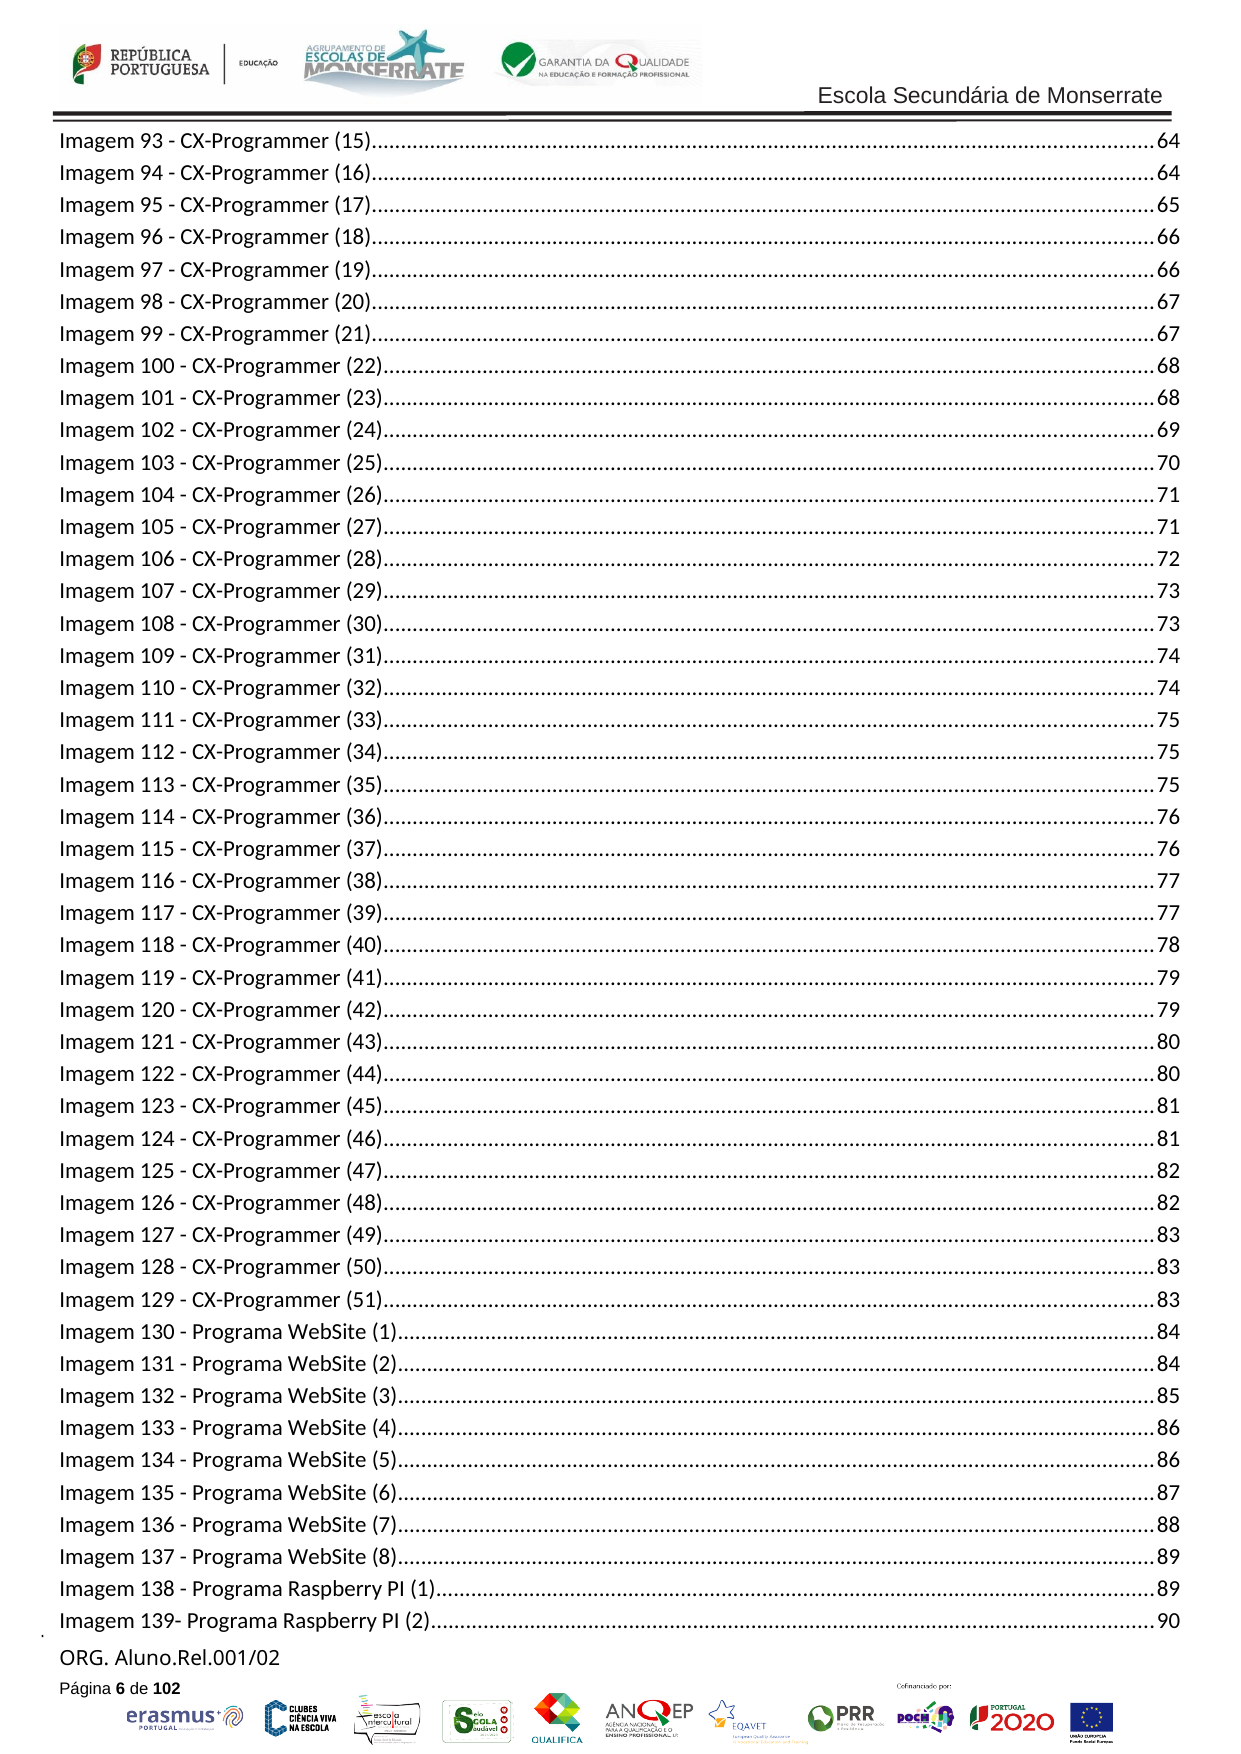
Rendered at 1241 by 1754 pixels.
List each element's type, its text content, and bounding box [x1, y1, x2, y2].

text Imagem 96 - CX-Programmer (18) 66 [59, 222, 1181, 251]
text Imagem 117 - CX-Programmer (39) 77 [59, 898, 1181, 926]
text Imagem 94 - CX-Programmer (16) 64 [59, 158, 1181, 186]
text Imagem 122 - CX-Programmer (44) 80 [59, 1059, 1181, 1087]
text Imagem 128 - CX-Programmer (50) 83 [59, 1252, 1181, 1281]
text Imagem 93 - CX-Programmer (15) 64 [59, 108, 1181, 154]
text Imagem 127 - CX-Programmer (49) 83 [59, 1220, 1181, 1248]
text Imagem 125 - CX-Programmer (47) 82 [59, 1156, 1181, 1184]
text Imagem 121 - CX-Programmer (43) 80 [59, 1027, 1181, 1055]
text Imagem 99 - CX-Programmer (21) 67 [59, 319, 1181, 347]
text Imagem 123 - CX-Programmer (45) 81 [59, 1092, 1181, 1119]
text Imagem 130 - Programa WebSite (1) 84 [59, 1317, 1181, 1345]
text Imagem 95 - CX-Programmer (17) 65 [59, 190, 1181, 218]
text Imagem 98 - CX-Programmer (20) 67 [59, 287, 1181, 315]
text Imagem 139- Programa Raspberry PI (2) 90 [59, 1607, 1181, 1634]
text Imagem 103 - CX-Programmer (25) 70 [59, 448, 1181, 476]
text Imagem 126 - CX-Programmer (48) 82 [59, 1188, 1181, 1216]
text Imagem 105 - CX-Programmer (27) 71 [59, 512, 1181, 540]
text Imagem 135 - Programa WebSite (6) 87 [59, 1478, 1181, 1506]
text Imagem 132 - Programa WebSite (3) 85 [59, 1381, 1181, 1409]
text Imagem 102 - CX-Programmer (24) 69 [59, 416, 1181, 444]
text Imagem 114 - CX-Programmer (36) 76 [59, 802, 1181, 830]
text Imagem 112 - CX-Programmer (34) 75 [59, 737, 1181, 766]
text Imagem 120 - CX-Programmer (42) 79 [59, 995, 1181, 1023]
text Imagem 137 - Programa WebSite (8) 89 [59, 1542, 1181, 1570]
text Imagem 136 - Programa WebSite (7) 88 [59, 1510, 1181, 1538]
text Imagem 101 - CX-Programmer (23) 68 [59, 383, 1181, 411]
text Imagem 108 - CX-Programmer (30) 73 [59, 609, 1181, 637]
text Imagem 118 - CX-Programmer (40) 78 [59, 931, 1181, 959]
text Imagem 129 - CX-Programmer (51) 83 [59, 1285, 1181, 1313]
text Imagem 119 - CX-Programmer (41) 79 [59, 963, 1181, 991]
text Imagem 113 - CX-Programmer (35) 75 [59, 770, 1181, 798]
picture [127, 1679, 1113, 1754]
text Imagem 110 - CX-Programmer (32) 74 [59, 673, 1181, 701]
text Imagem 134 - Programa WebSite (5) 86 [59, 1446, 1181, 1474]
text Imagem 138 - Programa Raspberry PI (1) 89 [59, 1574, 1181, 1602]
text Imagem 115 - CX-Programmer (37) 76 [59, 834, 1181, 862]
text Imagem 109 - CX-Programmer (31) 74 [59, 641, 1181, 669]
text Imagem 124 - CX-Programmer (46) 81 [59, 1124, 1181, 1152]
text Imagem 111 - CX-Programmer (33) 75 [59, 705, 1181, 733]
picture [59, 24, 703, 104]
text Imagem 104 - CX-Programmer (26) 71 [59, 480, 1181, 508]
text Imagem 97 - CX-Programmer (19) 66 [59, 255, 1181, 283]
text Imagem 133 - Programa WebSite (4) 86 [59, 1413, 1181, 1441]
text Imagem 107 - CX-Programmer (29) 73 [59, 577, 1181, 604]
text Imagem 131 - Programa WebSite (2) 84 [59, 1349, 1181, 1377]
text Imagem 100 - CX-Programmer (22) 68 [59, 351, 1181, 379]
text Imagem 106 - CX-Programmer (28) 72 [59, 544, 1181, 572]
text Imagem 116 - CX-Programmer (38) 77 [59, 866, 1181, 894]
